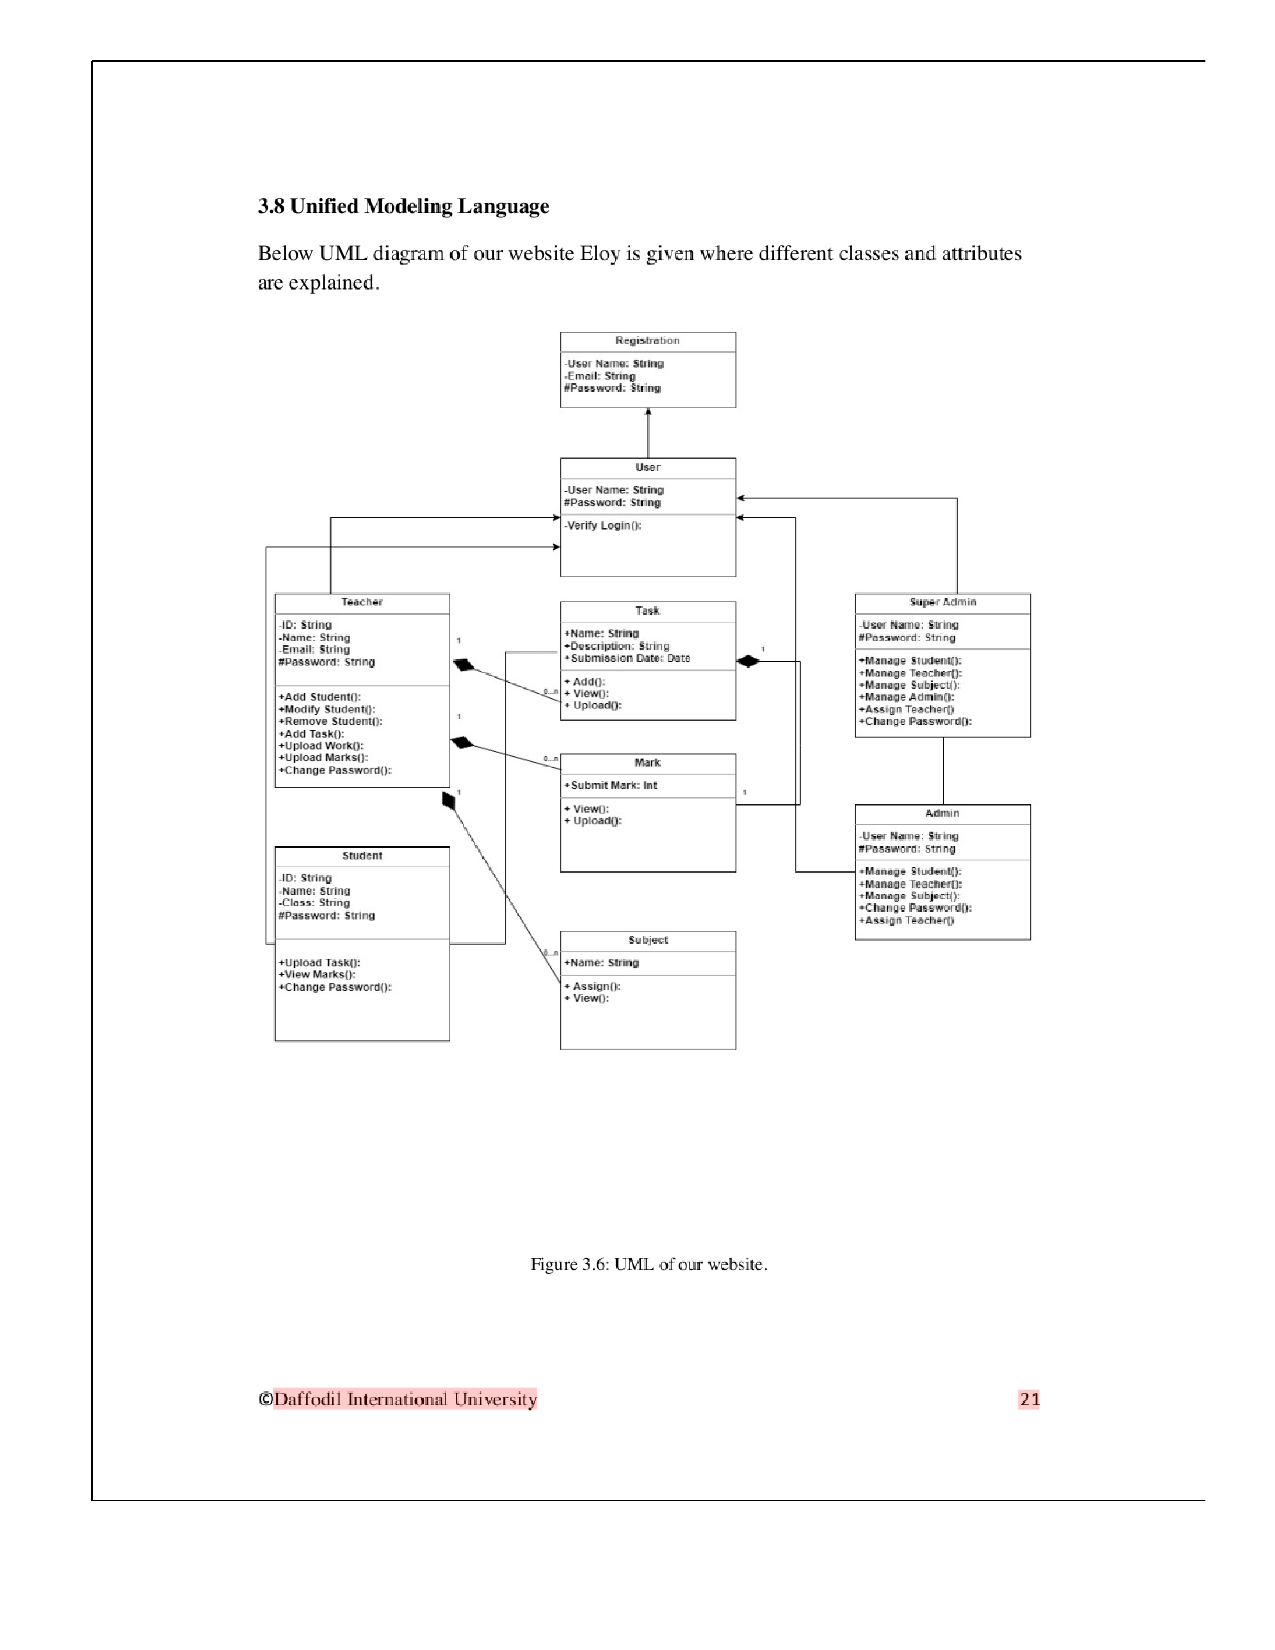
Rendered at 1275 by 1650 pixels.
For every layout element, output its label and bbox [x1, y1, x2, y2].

picture [91, 60, 1206, 1501]
